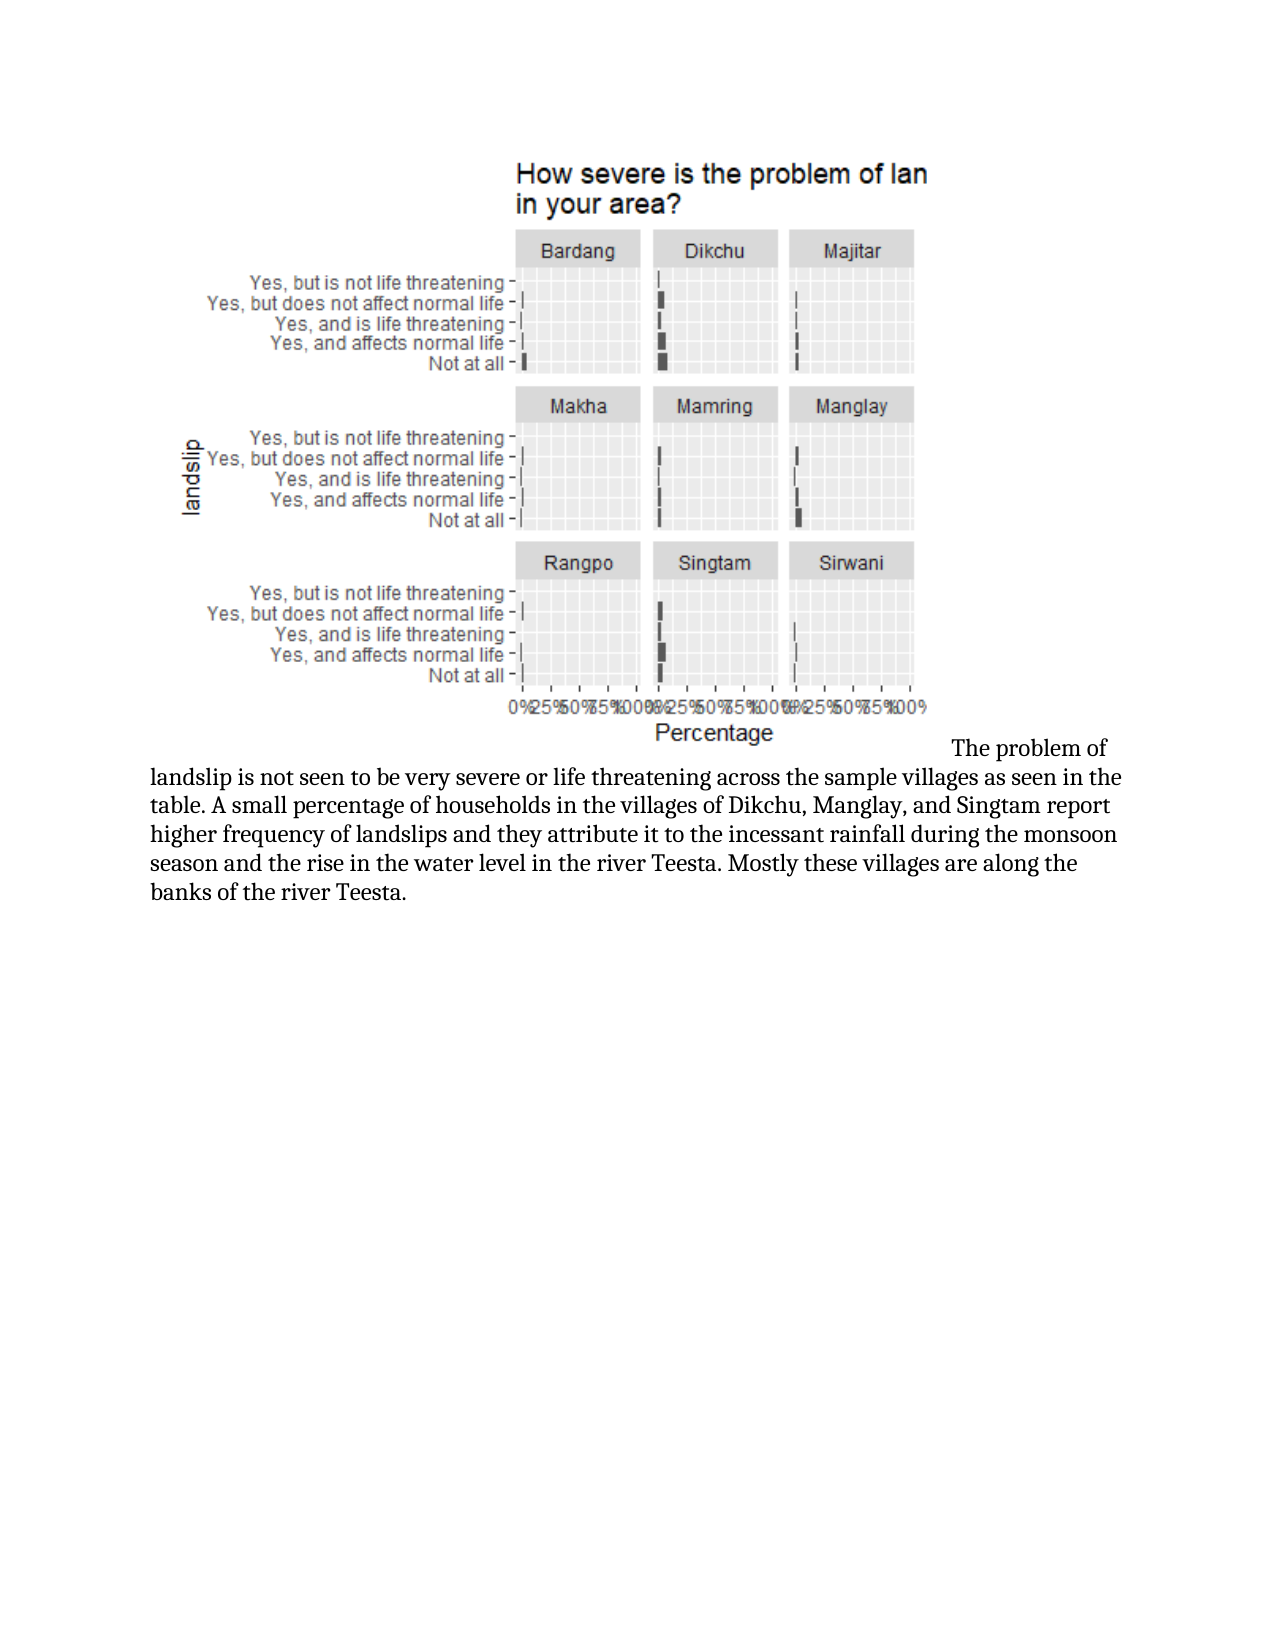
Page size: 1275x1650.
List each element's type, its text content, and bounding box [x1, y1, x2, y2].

picture [168, 150, 927, 757]
